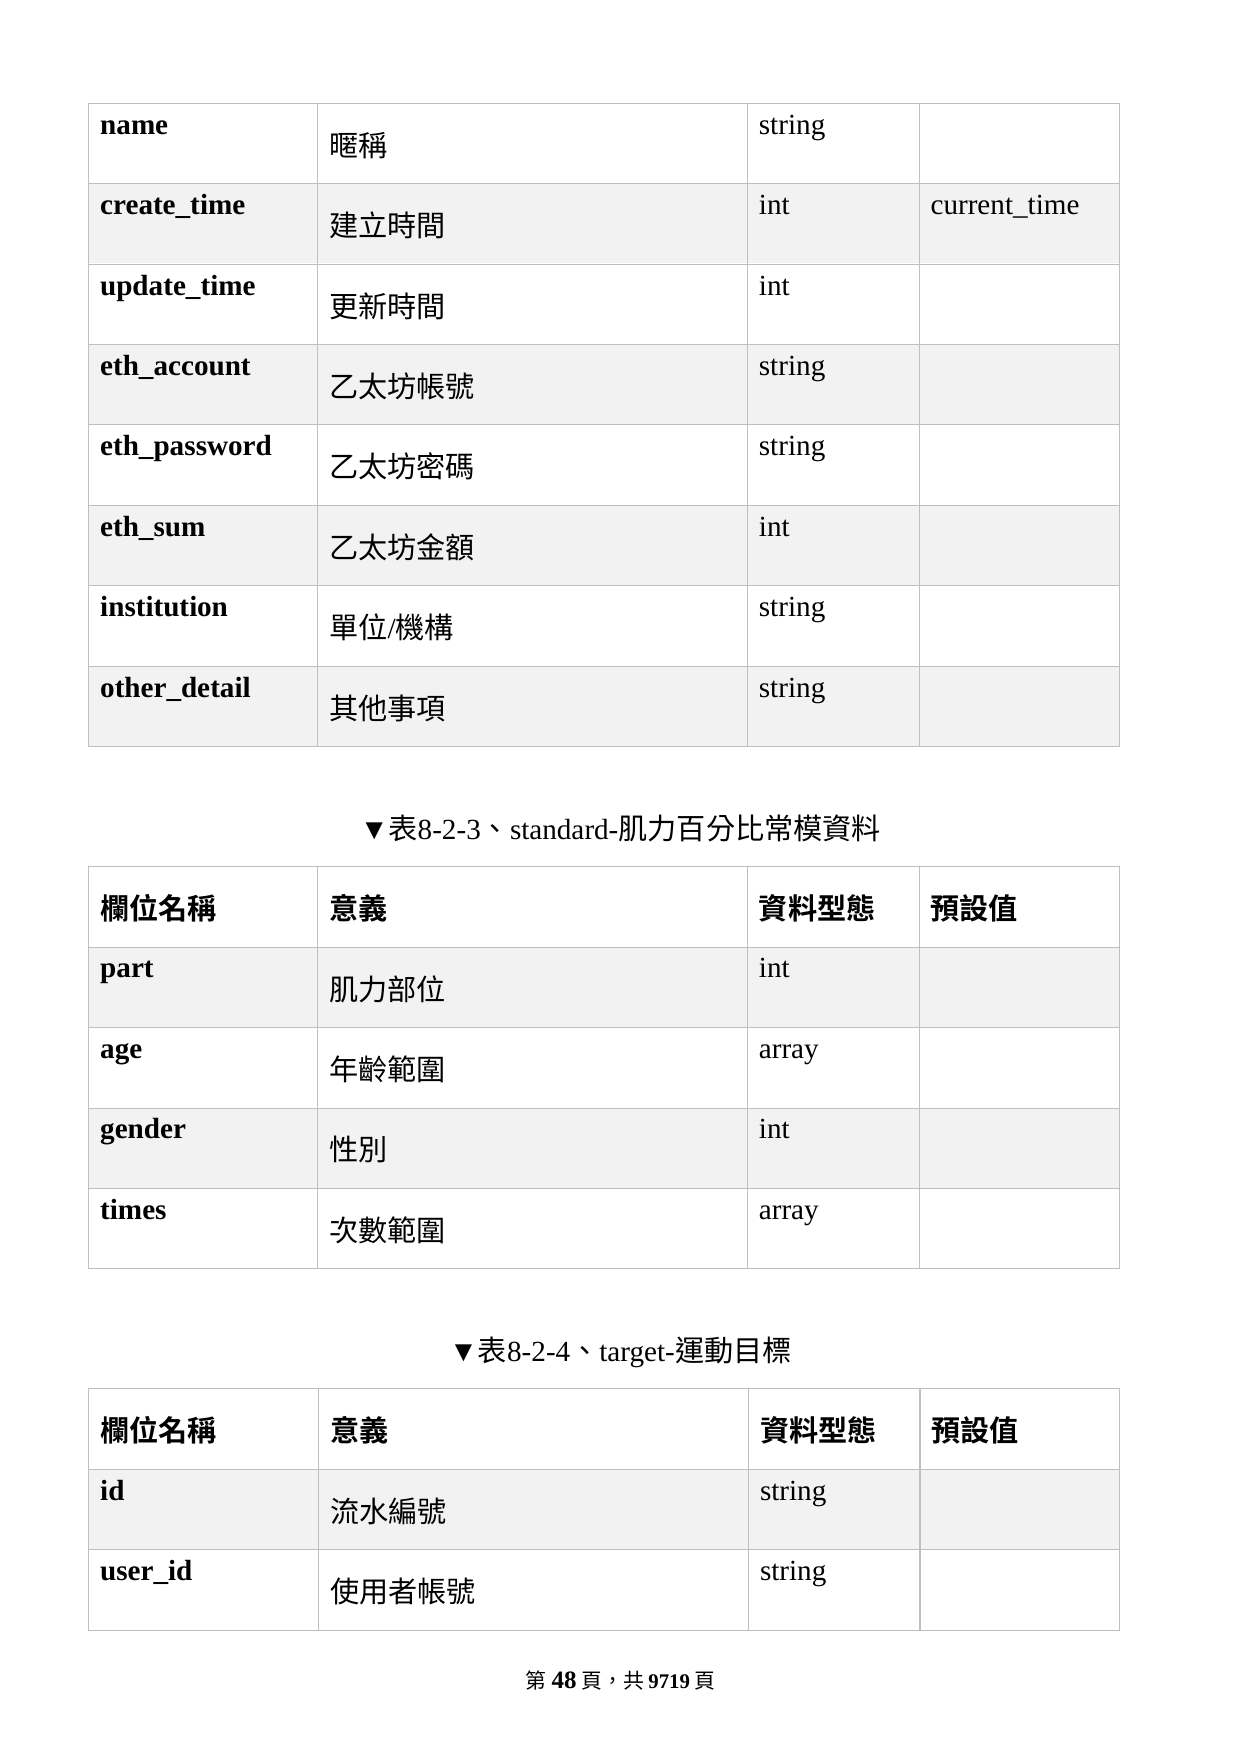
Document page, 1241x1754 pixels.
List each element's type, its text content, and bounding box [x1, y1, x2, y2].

table_cell eth_account [89, 345, 317, 424]
table_cell 年齡範圍 [318, 1028, 747, 1107]
table_cell 暱稱 [318, 104, 747, 183]
table_cell id [89, 1470, 318, 1549]
table_cell string [749, 1550, 919, 1629]
table_cell [920, 425, 1119, 505]
table_cell string [748, 345, 919, 424]
table_cell string [748, 667, 919, 746]
table_cell update_time [89, 265, 317, 344]
table_cell string [748, 586, 919, 666]
table_cell 性別 [318, 1109, 747, 1188]
table_cell name [89, 104, 317, 183]
table_cell array [748, 1028, 919, 1107]
table_cell user_id [89, 1550, 318, 1629]
table_header 意義 [319, 1389, 748, 1469]
table_cell 乙太坊密碼 [318, 425, 747, 505]
table_cell int [748, 1109, 919, 1188]
table_cell age [89, 1028, 317, 1107]
table_cell [920, 948, 1119, 1027]
table_cell string [749, 1470, 919, 1549]
table_cell other_detail [89, 667, 317, 746]
table_cell [920, 265, 1119, 344]
table_header 欄位名稱 [89, 1389, 318, 1469]
table_cell 單位/機構 [318, 586, 747, 666]
table_cell 更新時間 [318, 265, 747, 344]
table_header 預設值 [921, 1389, 1119, 1469]
table_header 意義 [318, 867, 747, 947]
table_cell 乙太坊金額 [318, 506, 747, 585]
table_cell eth_sum [89, 506, 317, 585]
table_cell 乙太坊帳號 [318, 345, 747, 424]
table_cell 建立時間 [318, 184, 747, 263]
table_header 資料型態 [749, 1389, 919, 1469]
table_cell current_time [920, 184, 1119, 263]
table_cell string [748, 104, 919, 183]
table_cell part [89, 948, 317, 1027]
table_cell [920, 1189, 1119, 1268]
table_cell [921, 1470, 1119, 1549]
table_cell 次數範圍 [318, 1189, 747, 1268]
table_cell [920, 667, 1119, 746]
table_cell 其他事項 [318, 667, 747, 746]
table_cell create_time [89, 184, 317, 263]
table_cell [920, 586, 1119, 666]
table_cell [920, 1109, 1119, 1188]
table_cell [920, 1028, 1119, 1107]
table_cell [920, 345, 1119, 424]
table_cell int [748, 265, 919, 344]
table_cell int [748, 506, 919, 585]
table_cell gender [89, 1109, 317, 1188]
table_header 欄位名稱 [89, 867, 317, 947]
table_cell string [748, 425, 919, 505]
table_cell array [748, 1189, 919, 1268]
table_cell 流水編號 [319, 1470, 748, 1549]
table_cell [920, 506, 1119, 585]
table_cell 肌力部位 [318, 948, 747, 1027]
table_cell [921, 1550, 1119, 1629]
table_cell institution [89, 586, 317, 666]
table_header 資料型態 [748, 867, 919, 947]
table_cell [920, 104, 1119, 183]
table_header 預設值 [920, 867, 1119, 947]
table_cell 使用者帳號 [319, 1550, 748, 1629]
table_cell int [748, 184, 919, 263]
table_cell times [89, 1189, 317, 1268]
table_cell eth_password [89, 425, 317, 505]
table_cell int [748, 948, 919, 1027]
